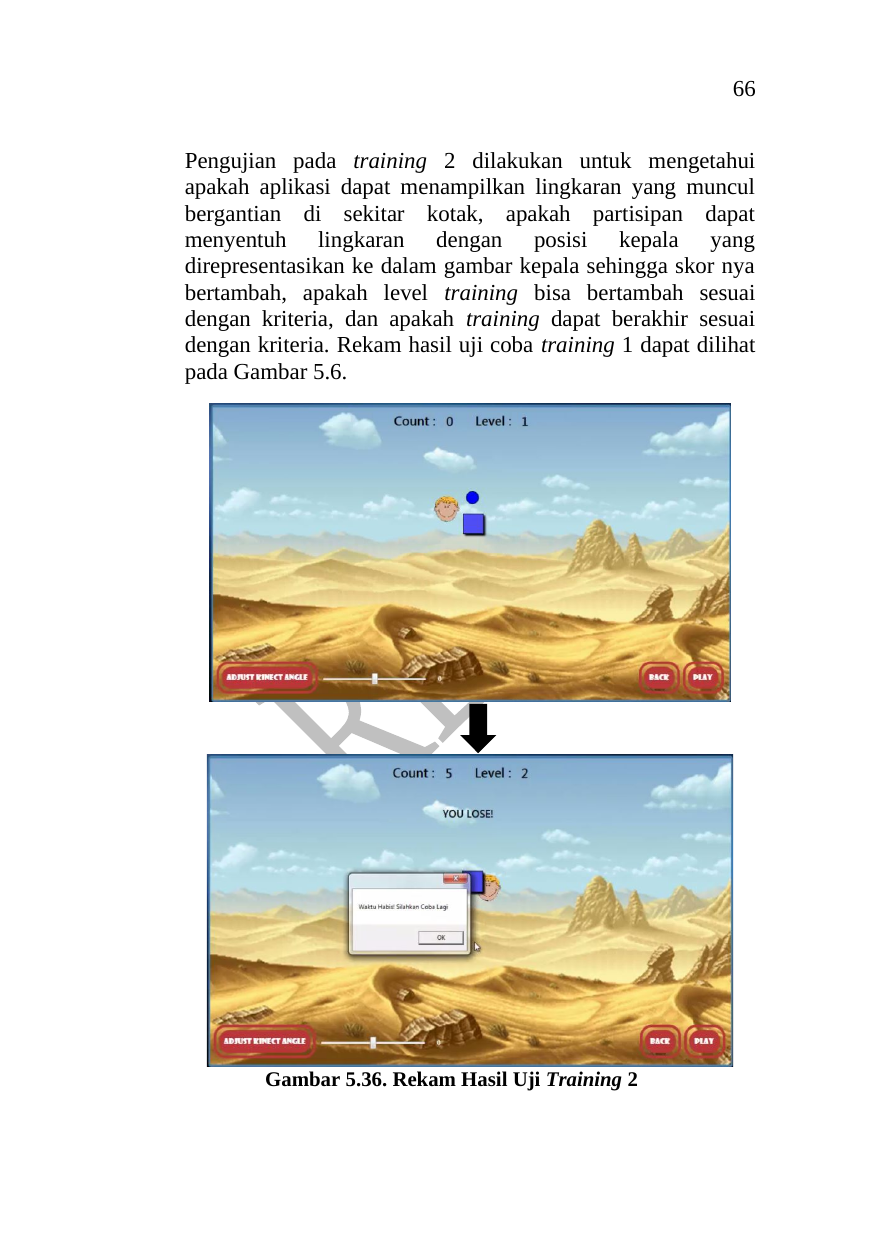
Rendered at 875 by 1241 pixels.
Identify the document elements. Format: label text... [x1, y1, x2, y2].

picture [209, 403, 731, 702]
list Pengujian pada training 2 dilakukan untuk mengetahui apakah aplikasi dapat menampilkan lingkaran yang muncul bergantian di sekitar kotak, apakah partisipan dapat menyentuh lingkaran dengan posisi kepala yang direpresentasikan ke dalam gambar kepala sehingga skor nya bertambah, apakah level training bisa bertambah sesuai dengan kriteria, dan apakah training dapat berakhir sesuai dengan kriteria. Rekam hasil uji coba training 1 dapat dilihat pada Gambar 5.6. [184, 147, 756, 384]
picture [206, 754, 734, 1067]
